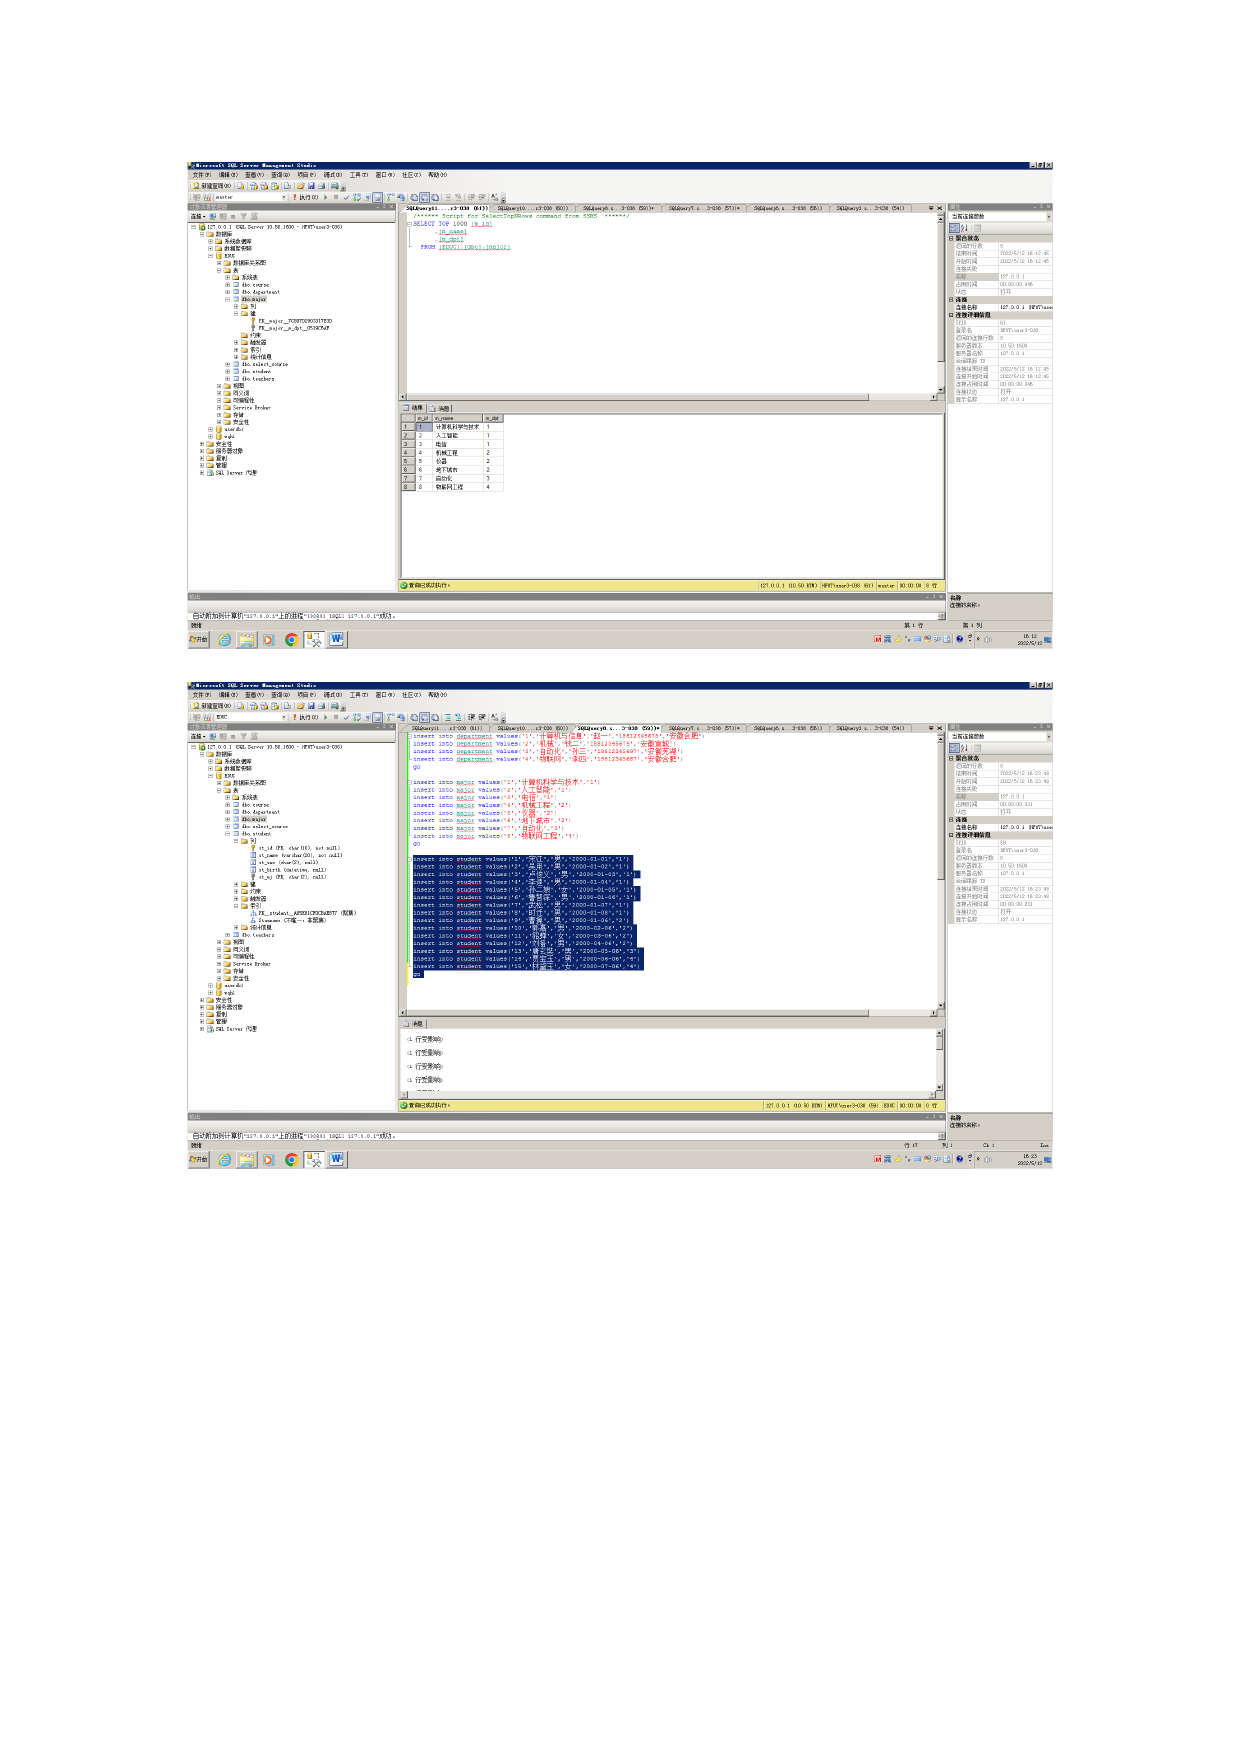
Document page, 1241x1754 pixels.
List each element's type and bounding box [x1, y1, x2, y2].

picture [187, 162, 1053, 649]
picture [187, 682, 1053, 1169]
